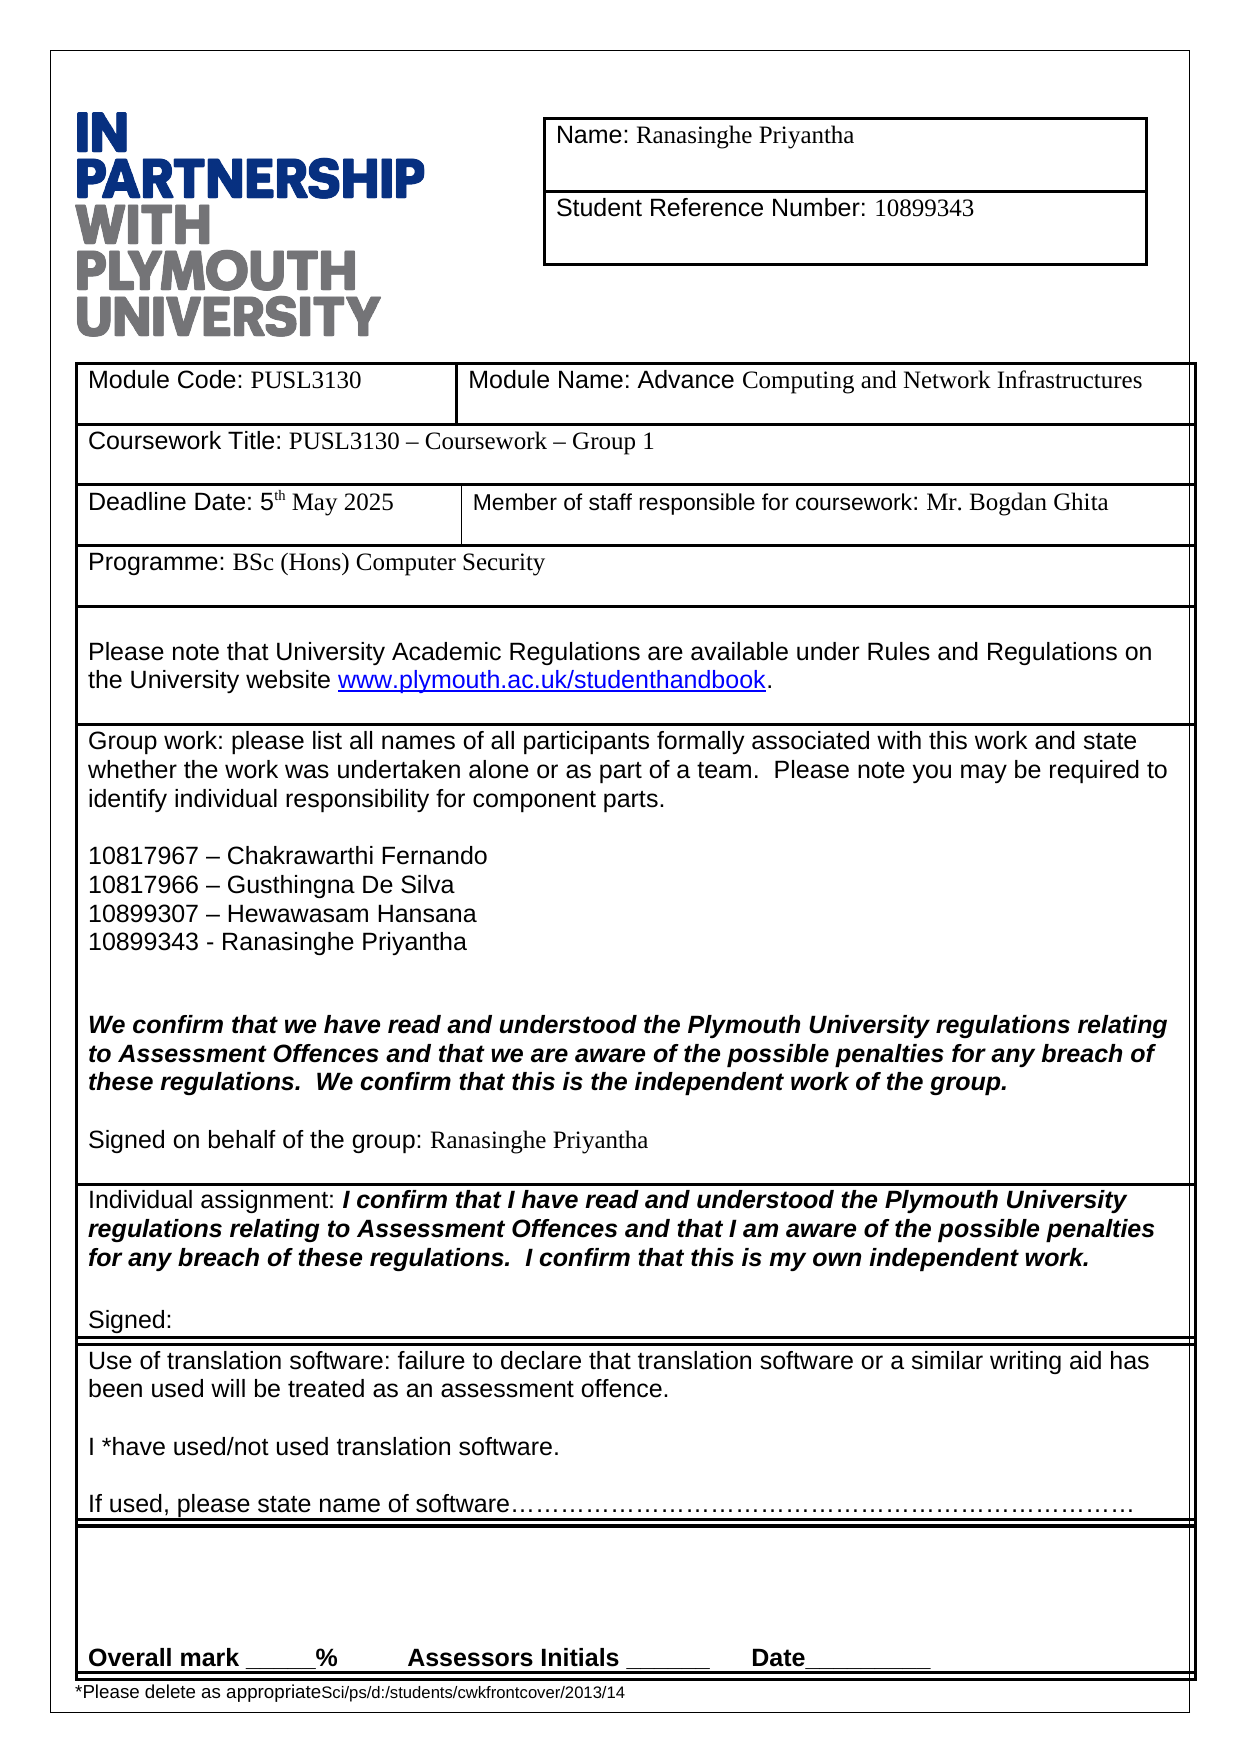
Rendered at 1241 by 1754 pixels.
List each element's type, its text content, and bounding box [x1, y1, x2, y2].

table_header Module Name: Advance Computing and Network Infrastructures [458, 365, 1189, 423]
picture [75, 112, 425, 337]
table_cell Member of staff responsible for coursework: Mr. Bogdan Ghita [462, 486, 1189, 544]
table_cell Student Reference Number: 10899343 [546, 193, 1145, 263]
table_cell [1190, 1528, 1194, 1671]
table_cell Use of translation software: failure to declare that translation software or a similar writing aid has been used will be treated as an assessment offence. I *have used/not used translation software. If used, please state name of software………………………………………………………………… [78, 1346, 1189, 1518]
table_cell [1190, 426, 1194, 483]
table_cell Group work: please list all names of all participants formally associated with this work and state whether the work was undertaken alone or as part of a team. Please note you may be required to identify individual responsibility for component parts. 10817967 – Chakrawarthi Fernando 10817966 – Gusthingna De Silva 10899307 – Hewawasam Hansana 10899343 - Ranasinghe Priyantha We confirm that we have read and understood the Plymouth University regulations relating to Assessment Offences and that we are aware of the possible penalties for any breach of these regulations. We confirm that this is the independent work of the group. Signed on behalf of the group: Ranasinghe Priyantha [78, 726, 1189, 1182]
table_cell Programme: BSc (Hons) Computer Security [78, 547, 1189, 605]
table_cell Please note that University Academic Regulations are available under Rules and Regulations on the University website www.plymouth.ac.uk/studenthandbook. [78, 608, 1189, 723]
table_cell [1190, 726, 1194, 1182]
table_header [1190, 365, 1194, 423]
table_cell Deadline Date: 5th May 2025 [78, 486, 461, 544]
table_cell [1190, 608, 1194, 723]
table_cell Overall mark _____% Assessors Initials ______ Date_________ [78, 1528, 1189, 1671]
table_cell Individual assignment: I confirm that I have read and understood the Plymouth University regulations relating to Assessment Offences and that I am aware of the possible penalties for any breach of these regulations. I confirm that this is my own independent work. Signed: [78, 1186, 1189, 1336]
table_header Name: Ranasinghe Priyantha [546, 120, 1145, 190]
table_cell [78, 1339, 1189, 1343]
table_header Module Code: PUSL3130 [78, 365, 455, 423]
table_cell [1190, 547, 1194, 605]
list *Please delete as appropriateSci/ps/d:/students/cwkfrontcover/2013/14 [75, 1681, 1165, 1702]
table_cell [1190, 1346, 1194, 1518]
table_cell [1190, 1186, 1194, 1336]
table_cell Coursework Title: PUSL3130 – Coursework – Group 1 [78, 426, 1189, 483]
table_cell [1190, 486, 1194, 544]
